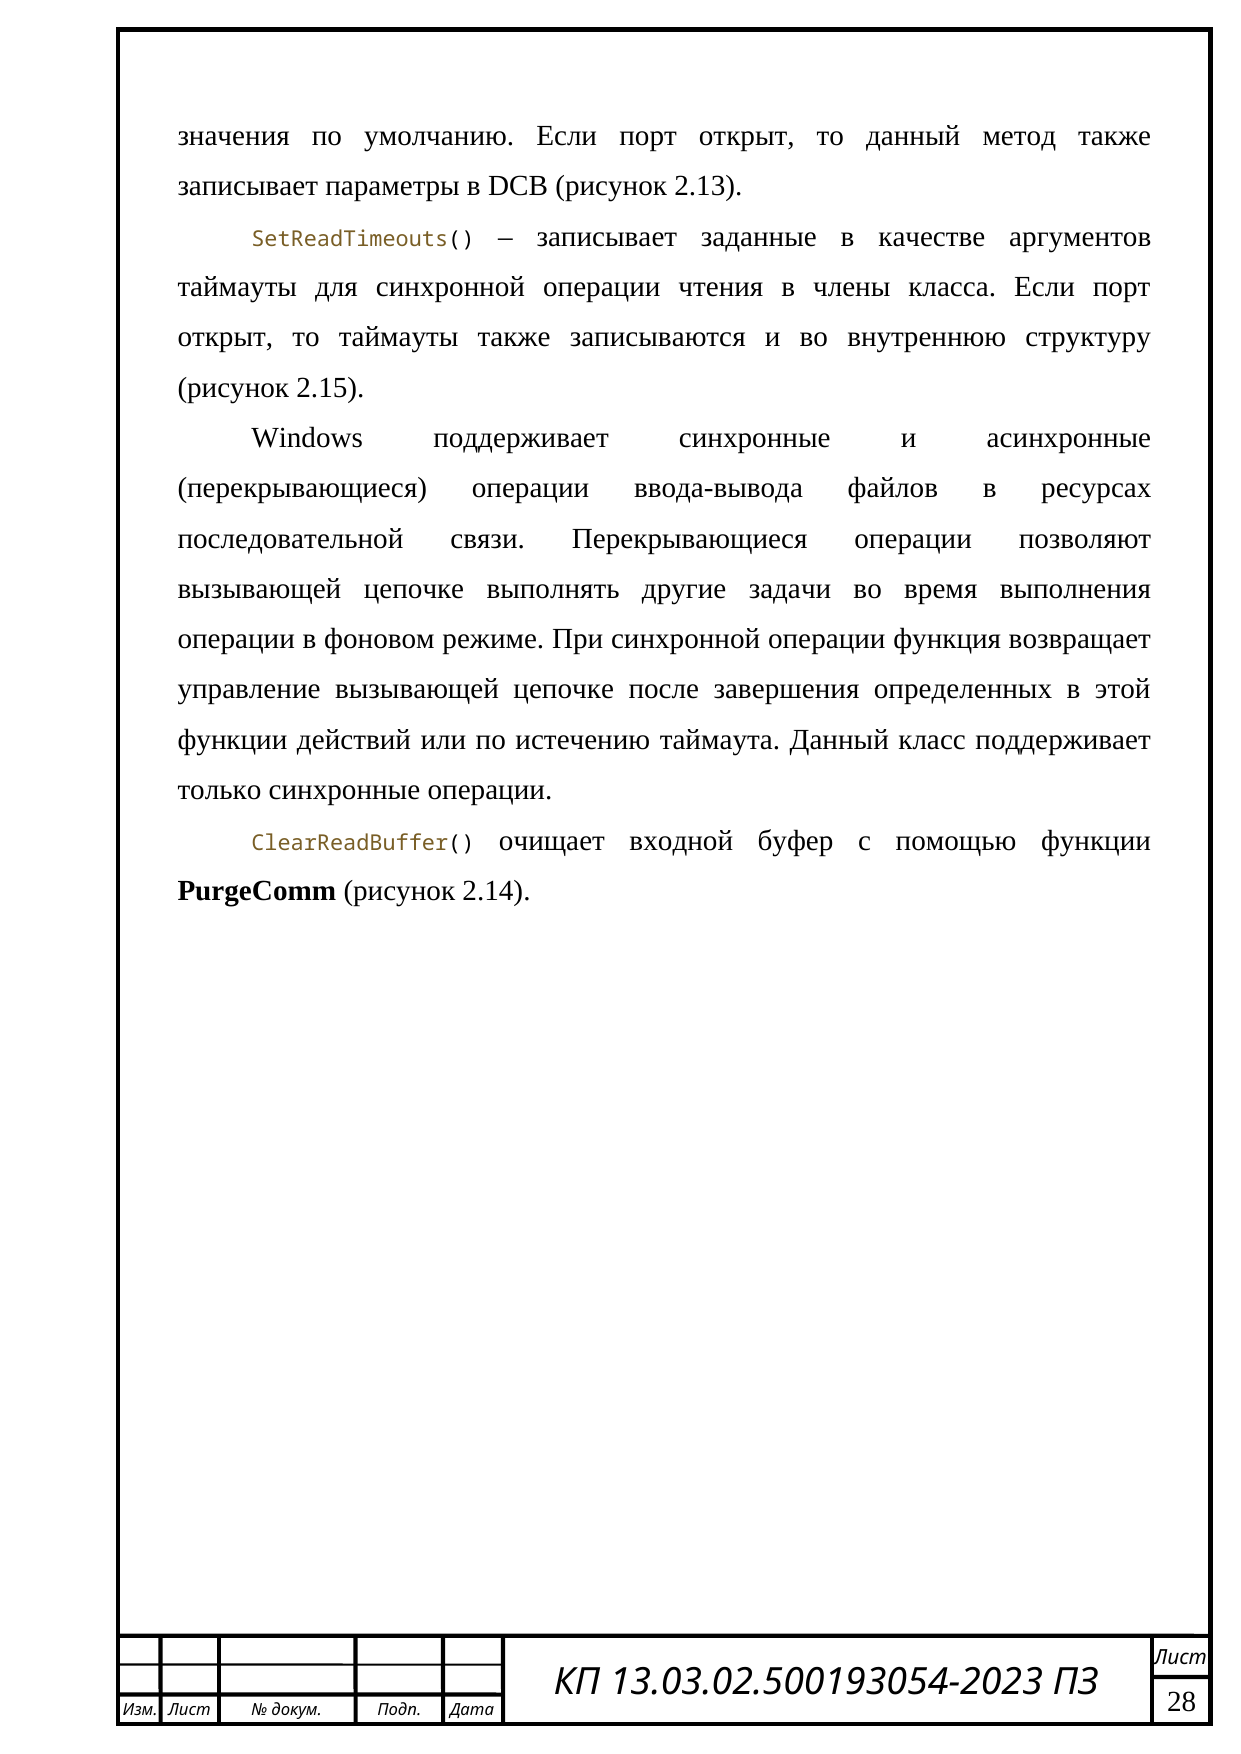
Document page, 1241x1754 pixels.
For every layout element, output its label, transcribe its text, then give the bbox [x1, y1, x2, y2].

text ClearReadBuffer() очищает входной буфер с помощью функции PurgeComm (рисунок 2.14). [177, 823, 1152, 907]
text SetReadTimeouts() – записывает заданные в качестве аргументов таймауты для синхронной операции чтения в члены класса. Если порт открыт, то таймауты также записываются и во внутреннюю структуру (рисунок 2.15). [177, 219, 1152, 403]
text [177, 118, 1152, 202]
text Windows поддерживает синхронные и асинхронные (перекрывающиеся) операции ввода-вывода файлов в ресурсах последовательной связи. Перекрывающиеся операции позволяют вызывающей цепочке выполнять другие задачи во время выполнения операции в фоновом режиме. При синхронной операции функция возвращает управление вызывающей цепочке после завершения определенных в этой функции действий или по истечению таймаута. Данный класс поддерживает только синхронные операции. [177, 420, 1152, 806]
